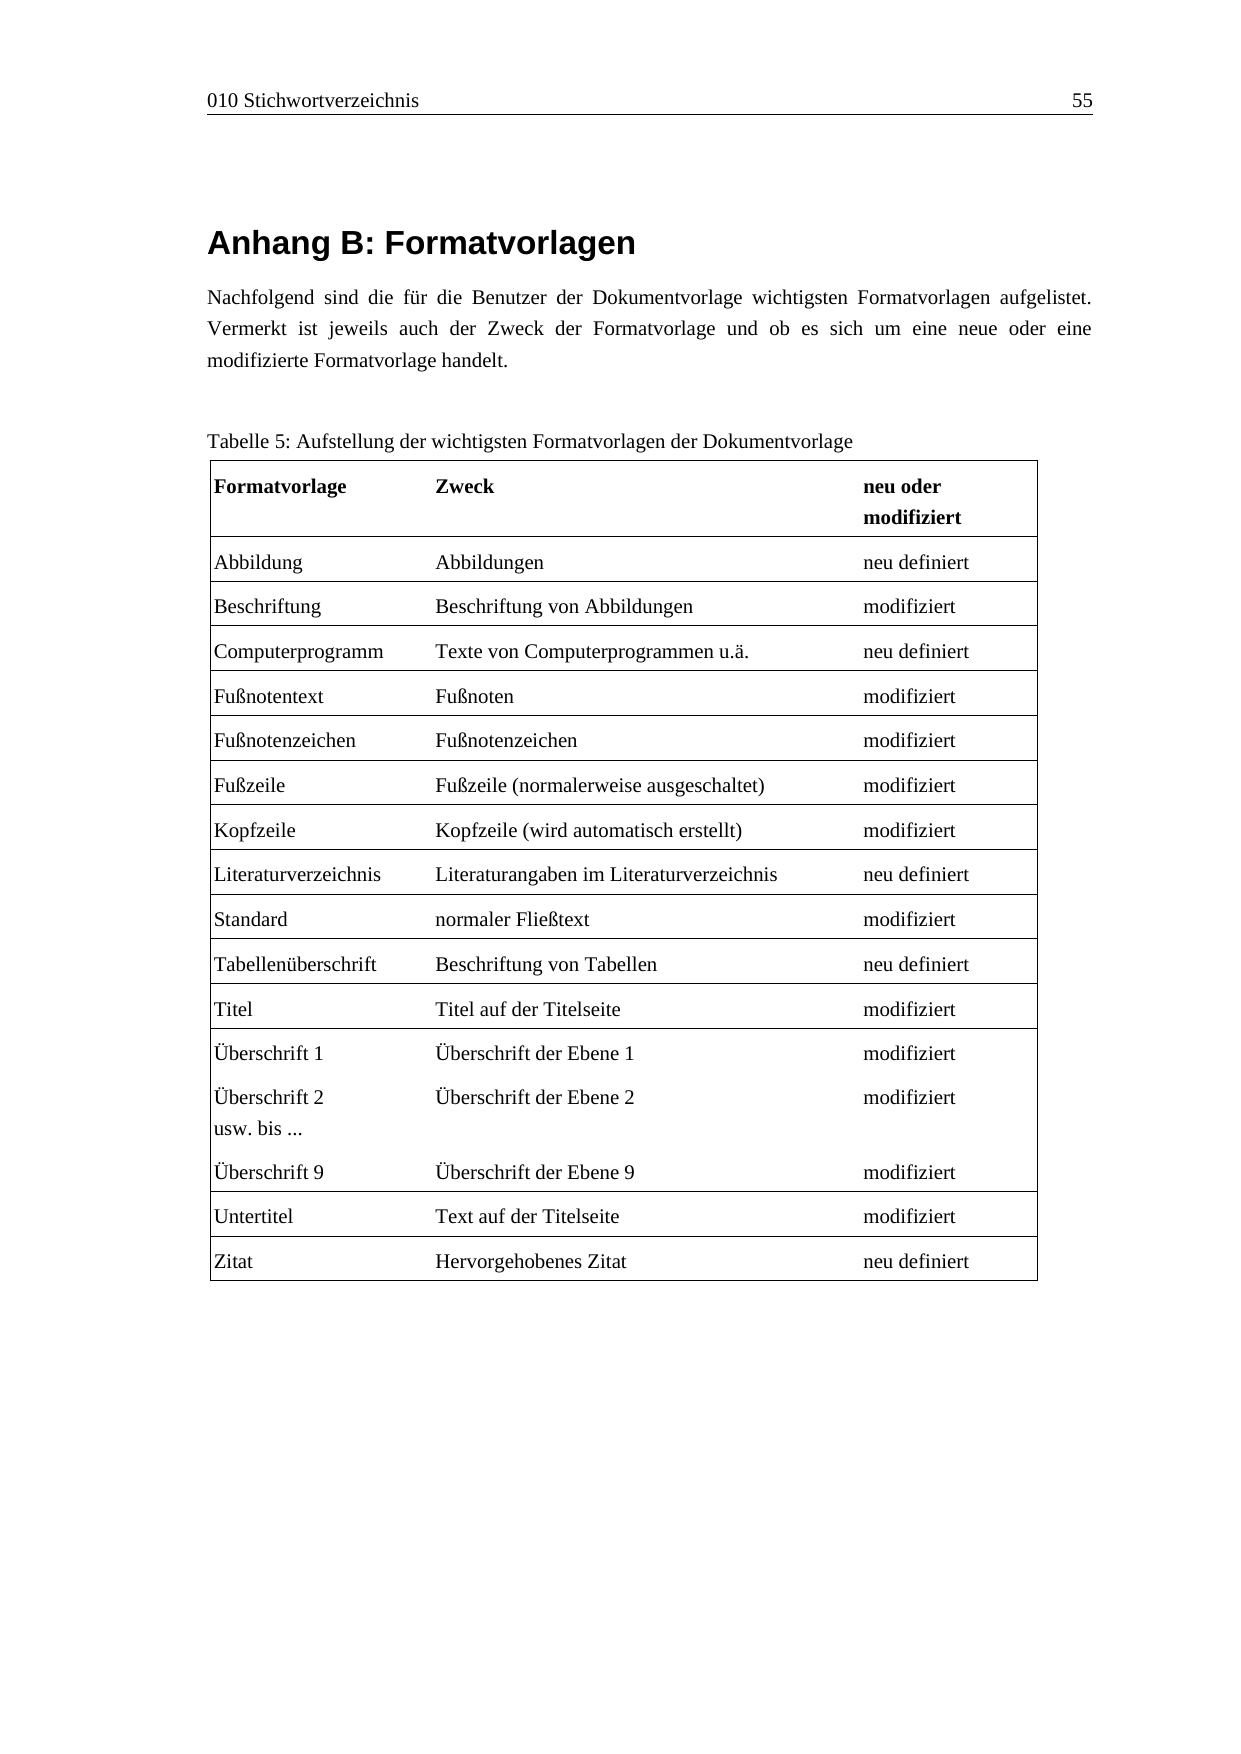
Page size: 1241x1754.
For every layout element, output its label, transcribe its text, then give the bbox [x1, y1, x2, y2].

table_cell neu definiert [860, 626, 1037, 670]
table_cell modifiziert [860, 1029, 1037, 1072]
table_cell Tabellenüberschrift [211, 939, 432, 983]
table_cell modifiziert [860, 761, 1037, 804]
table_cell Abbildungen [432, 537, 860, 581]
table_cell modifiziert [860, 895, 1037, 938]
table_cell neu definiert [860, 537, 1037, 581]
table_header neu oder modifiziert [860, 461, 1037, 536]
table_cell modifiziert [860, 805, 1037, 849]
table_cell Titel auf der Titelseite [432, 984, 860, 1028]
table_cell Überschrift der Ebene 2 [432, 1072, 860, 1147]
table_cell Untertitel [211, 1192, 432, 1236]
table_cell Beschriftung [211, 582, 432, 625]
table_cell modifiziert [860, 984, 1037, 1028]
table_cell modifiziert [860, 716, 1037, 759]
table_cell Überschrift der Ebene 9 [432, 1147, 860, 1191]
table_cell Fußnotentext [211, 671, 432, 715]
table_cell modifiziert [860, 1072, 1037, 1147]
table_cell Computerprogramm [211, 626, 432, 670]
table_cell Beschriftung von Abbildungen [432, 582, 860, 625]
table_cell modifiziert [860, 1192, 1037, 1236]
table_cell neu definiert [860, 850, 1037, 893]
table_cell Fußzeile (normalerweise ausgeschaltet) [432, 761, 860, 804]
table_header Formatvorlage [211, 461, 432, 536]
table_cell modifiziert [860, 671, 1037, 715]
table_header Zweck [432, 461, 860, 536]
table_cell Überschrift 2 usw. bis ... [211, 1072, 432, 1147]
table_cell Fußzeile [211, 761, 432, 804]
table_cell Abbildung [211, 537, 432, 581]
table_cell Text auf der Titelseite [432, 1192, 860, 1236]
table_cell Titel [211, 984, 432, 1028]
table_cell Fußnoten [432, 671, 860, 715]
table_cell Literaturangaben im Literaturverzeichnis [432, 850, 860, 893]
table_cell Hervorgehobenes Zitat [432, 1237, 860, 1280]
table_cell Literaturverzeichnis [211, 850, 432, 893]
table_cell modifiziert [860, 1147, 1037, 1191]
table_cell Kopfzeile (wird automatisch erstellt) [432, 805, 860, 849]
table_cell Beschriftung von Tabellen [432, 939, 860, 983]
table_cell Fußnotenzeichen [432, 716, 860, 759]
table_cell neu definiert [860, 939, 1037, 983]
text Nachfolgend sind die für die Benutzer der Dokumentvorlage wichtigsten Formatvorlagen aufgelistet. Vermerkt ist jeweils auch der Zweck der Formatvorlage und ob es sich um eine neue oder eine modifizierte Formatvorlage handelt. [207, 285, 1093, 372]
table_cell Texte von Computerprogrammen u.ä. [432, 626, 860, 670]
text Tabelle 5: Aufstellung der wichtigsten Formatvorlagen der Dokumentvorlage [207, 429, 1093, 453]
table_cell Kopfzeile [211, 805, 432, 849]
subtitle Anhang B: Formatvorlagen [207, 223, 1093, 261]
table_cell Überschrift 1 [211, 1029, 432, 1072]
table_cell normaler Fließtext [432, 895, 860, 938]
table_cell Überschrift der Ebene 1 [432, 1029, 860, 1072]
table_cell Fußnotenzeichen [211, 716, 432, 759]
table_cell neu definiert [860, 1237, 1037, 1280]
table_cell Zitat [211, 1237, 432, 1280]
table_cell modifiziert [860, 582, 1037, 625]
table_cell Überschrift 9 [211, 1147, 432, 1191]
table_cell Standard [211, 895, 432, 938]
